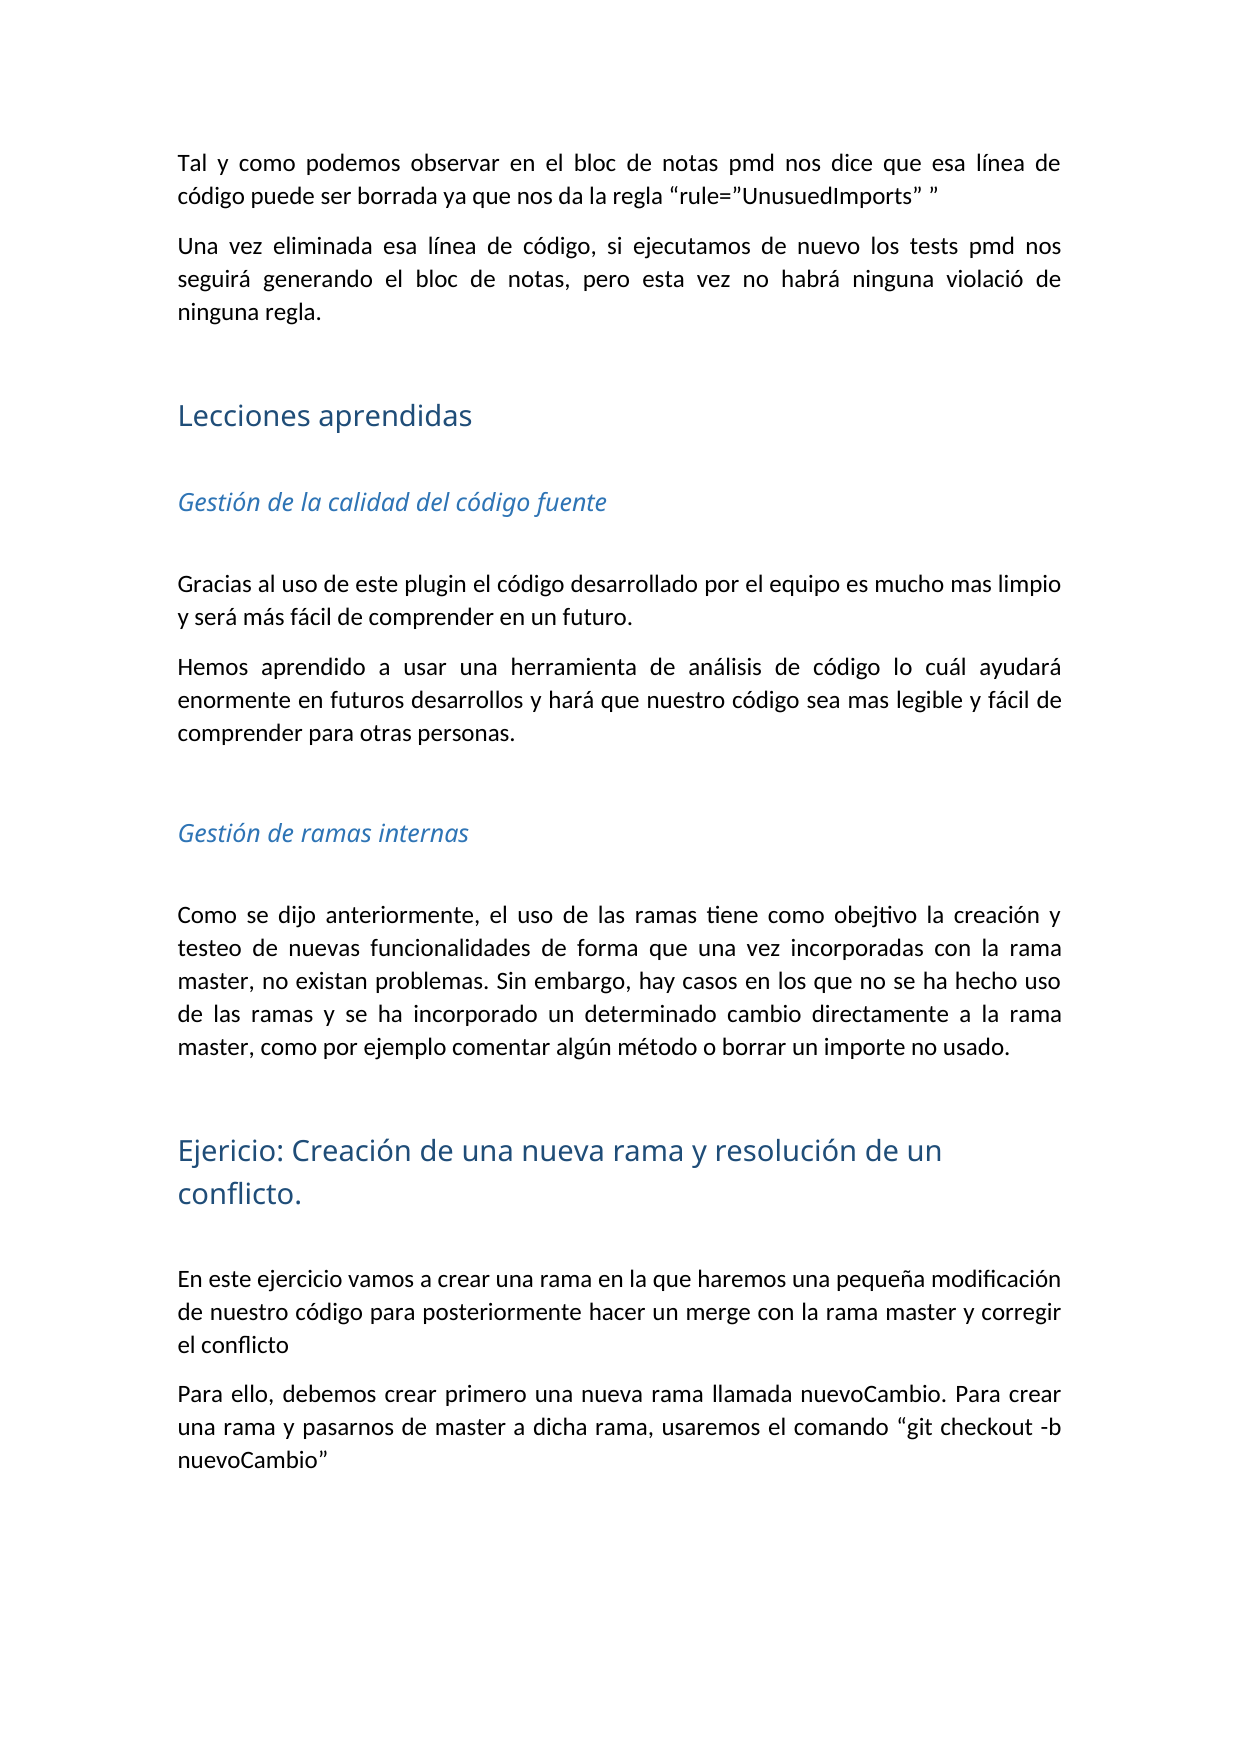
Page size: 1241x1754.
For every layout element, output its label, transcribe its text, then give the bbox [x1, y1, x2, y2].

text Para ello, debemos crear primero una nueva rama llamada nuevoCambio. Para crear una rama y pasarnos de master a dicha rama, usaremos el comando “git checkout -b nuevoCambio” [177, 1378, 1063, 1475]
subtitle Gestión de ramas internas [177, 816, 1063, 850]
subtitle Ejericio: Creación de una nueva rama y resolución de un conflicto. [177, 1130, 1063, 1213]
text Hemos aprendido a usar una herramienta de análisis de código lo cuál ayudará enormente en futuros desarrollos y hará que nuestro código sea mas legible y fácil de comprender para otras personas. [177, 651, 1063, 747]
text Tal y como podemos observar en el bloc de notas pmd nos dice que esa línea de código puede ser borrada ya que nos da la regla “rule=”UnusuedImports” ” [177, 148, 1063, 211]
text Una vez eliminada esa línea de código, si ejecutamos de nuevo los tests pmd nos seguirá generando el bloc de notas, pero esta vez no habrá ninguna violació de ninguna regla. [177, 230, 1063, 326]
text Como se dijo anteriormente, el uso de las ramas tiene como obejtivo la creación y testeo de nuevas funcionalidades de forma que una vez incorporadas con la rama master, no existan problemas. Sin embargo, hay casos en los que no se ha hecho uso de las ramas y se ha incorporado un determinado cambio directamente a la rama master, como por ejemplo comentar algún método o borrar un importe no usado. [177, 899, 1063, 1062]
subtitle Lecciones aprendidas [177, 395, 1063, 435]
text Gracias al uso de este plugin el código desarrollado por el equipo es mucho mas limpio y será más fácil de comprender en un futuro. [177, 568, 1063, 632]
text En este ejercicio vamos a crear una rama en la que haremos una pequeña modificación de nuestro código para posteriormente hacer un merge con la rama master y corregir el conflicto [177, 1263, 1063, 1359]
subtitle Gestión de la calidad del código fuente [177, 485, 1063, 519]
